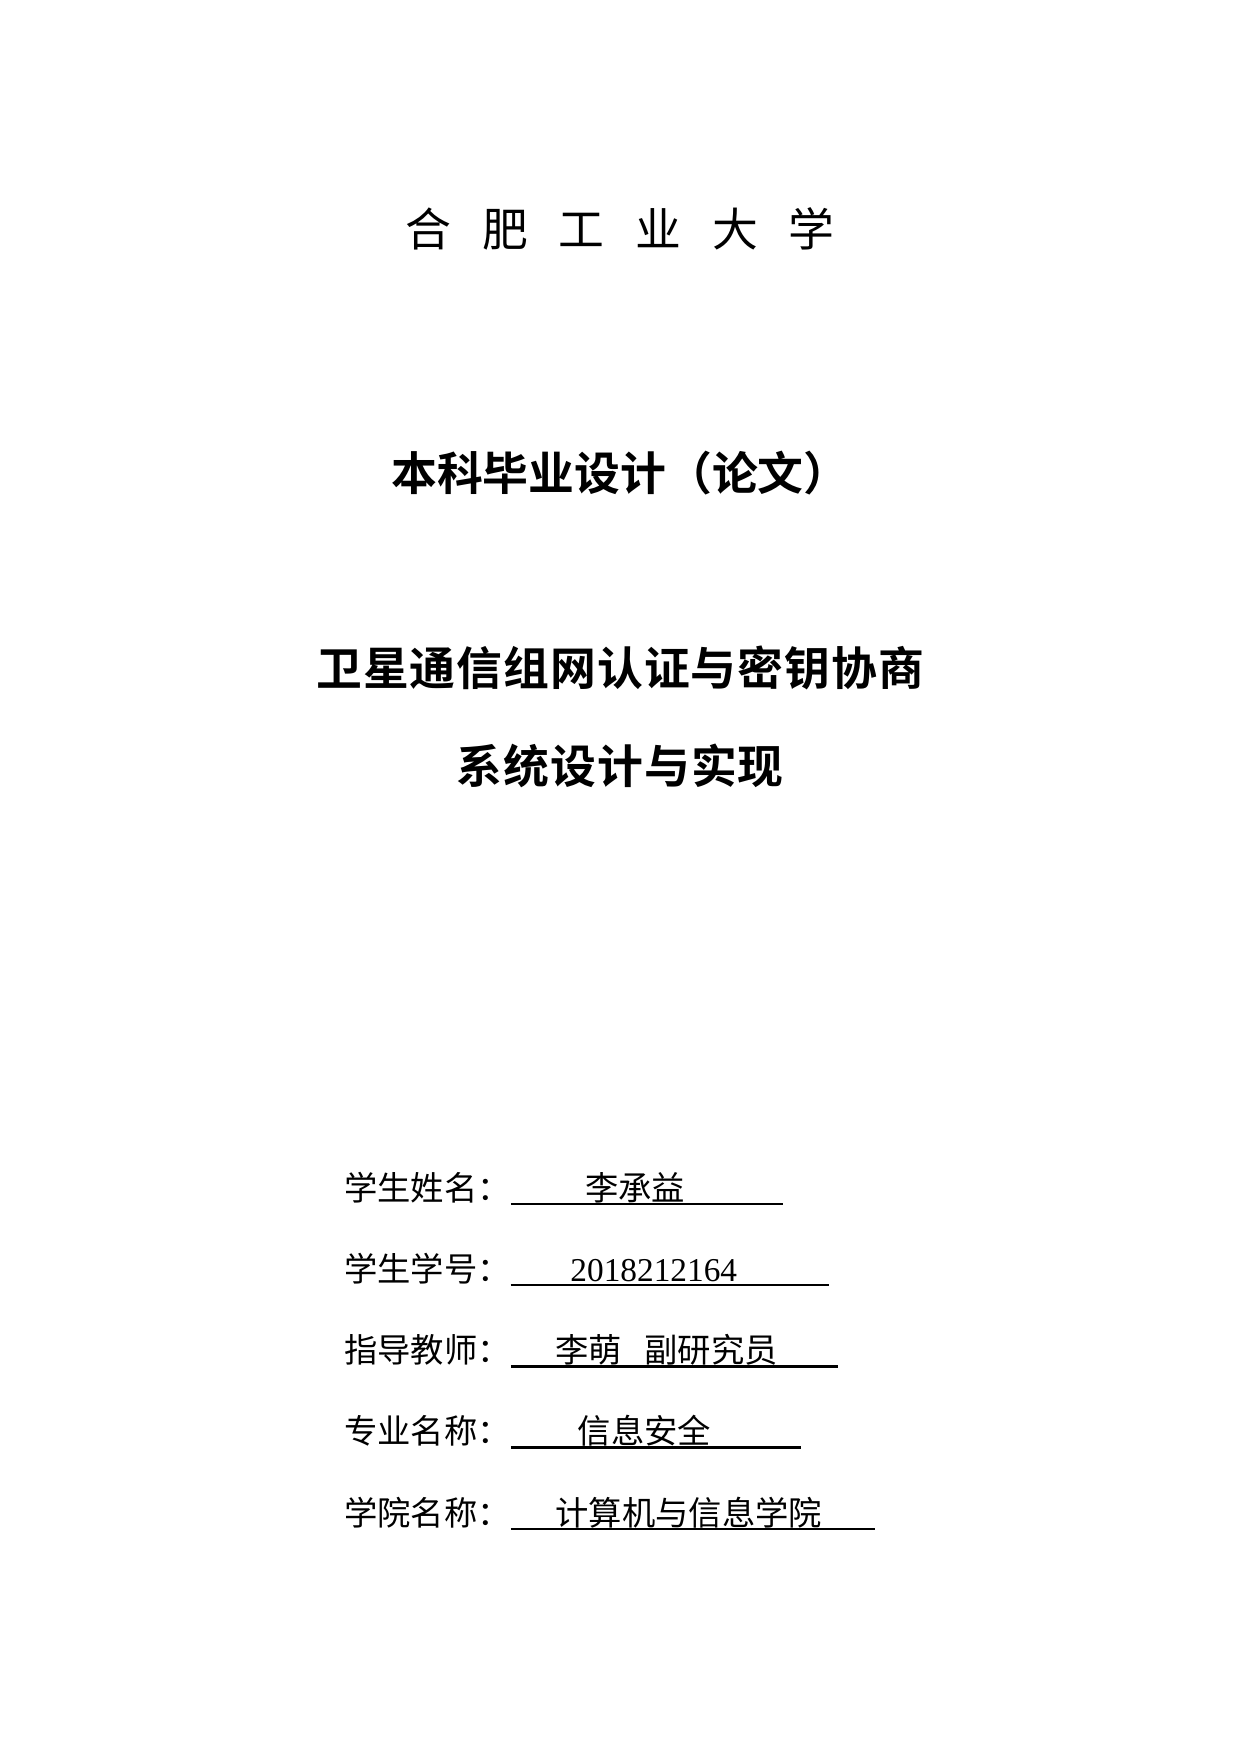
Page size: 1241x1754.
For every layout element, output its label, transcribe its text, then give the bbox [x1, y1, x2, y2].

text 卫星通信组网认证与密钥协商 [177, 617, 1063, 714]
text 系统设计与实现 [177, 714, 1063, 812]
text 专业名称： 信息安全 [177, 1397, 1063, 1462]
text 本科毕业设计（论文） [177, 422, 1063, 519]
text 学生学号： 2018212164 [177, 1234, 1063, 1299]
text 指导教师： 李萌 副研究员 [177, 1316, 1063, 1381]
text 学生姓名： 李承益 [177, 1153, 1063, 1218]
text 合 肥 工 业 大 学 [177, 178, 1063, 276]
text 学院名称： 计算机与信息学院 [177, 1478, 1063, 1543]
